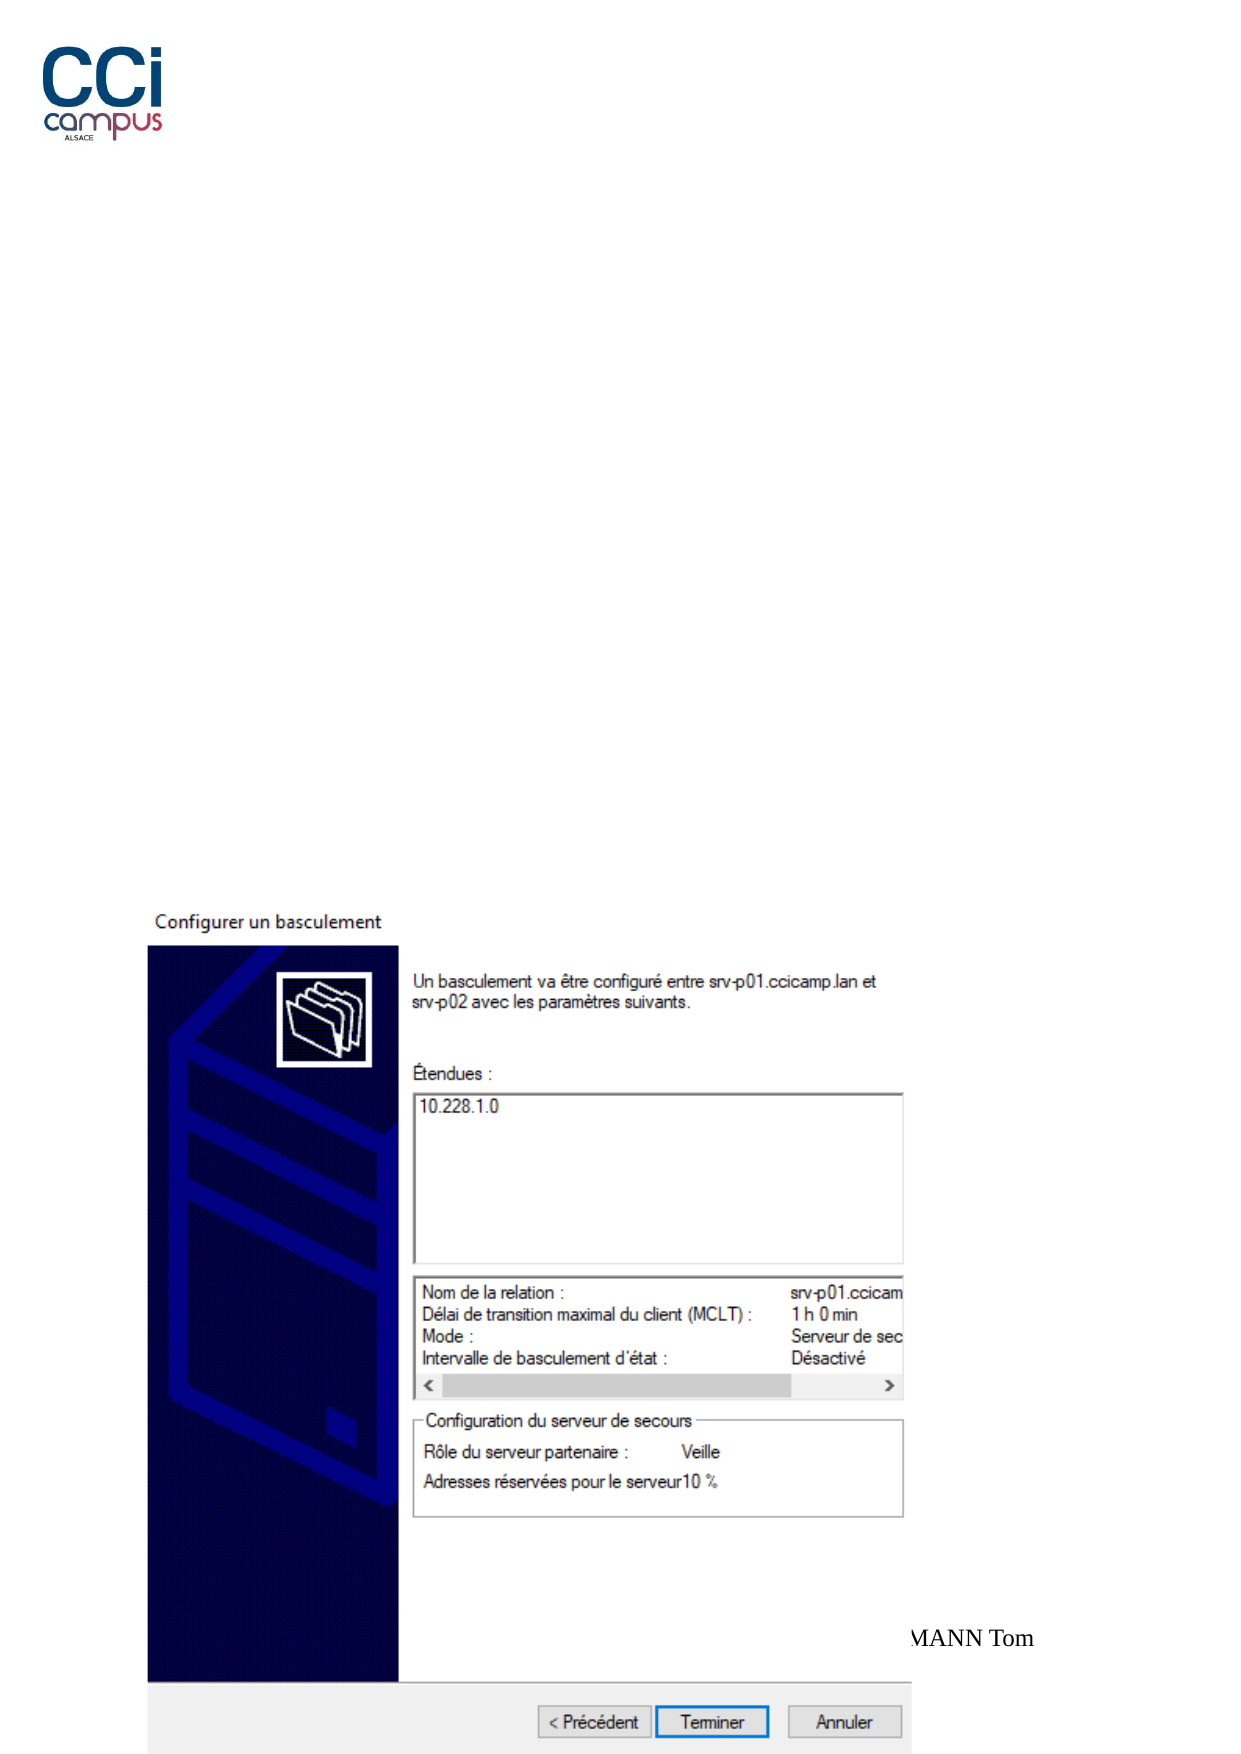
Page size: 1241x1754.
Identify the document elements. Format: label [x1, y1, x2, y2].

picture [35, 26, 182, 148]
picture [147, 902, 912, 1754]
